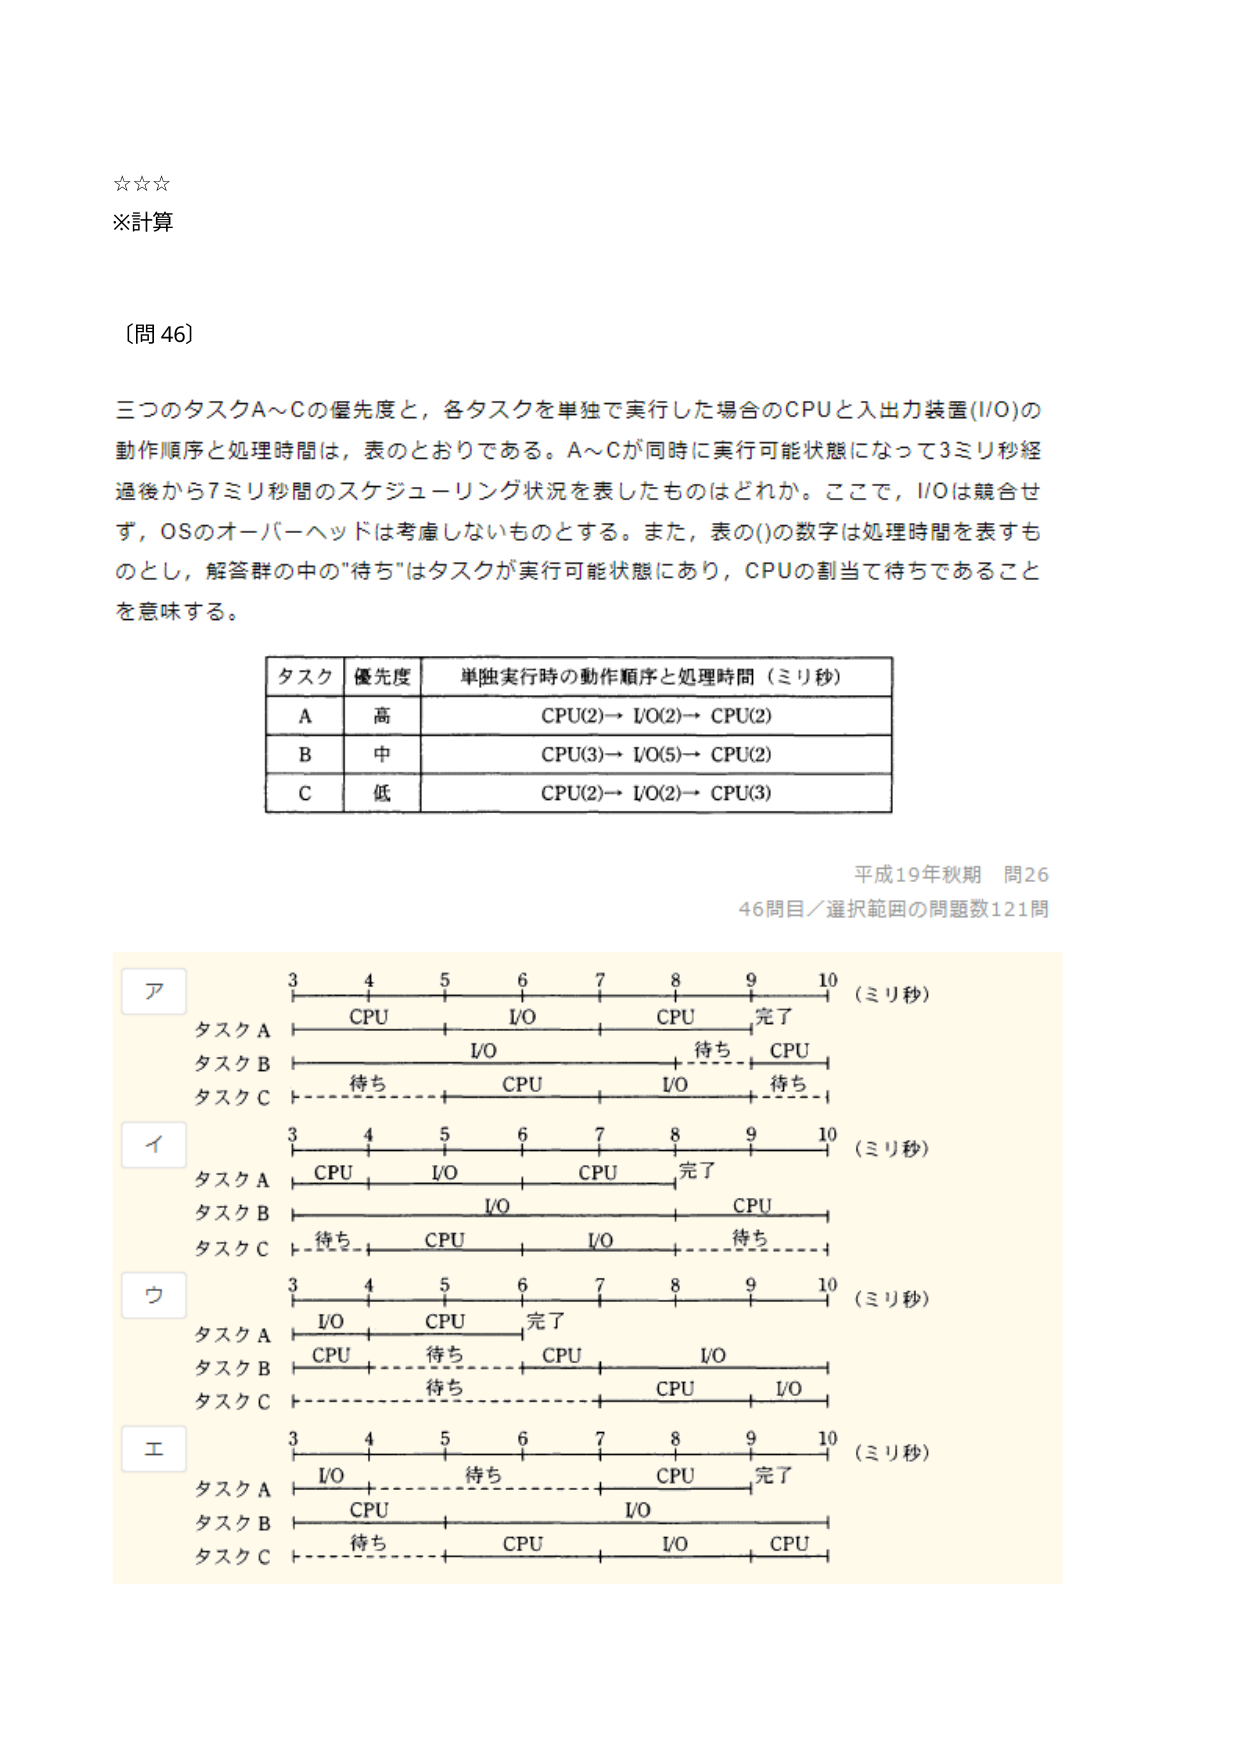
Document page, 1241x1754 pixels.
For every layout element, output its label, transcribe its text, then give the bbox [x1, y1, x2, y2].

picture [112, 389, 1054, 932]
text 〔問46〕 [112, 314, 1128, 352]
text ※計算 [112, 202, 1128, 239]
picture [112, 952, 1063, 1584]
text ☆☆☆ [112, 164, 1128, 202]
